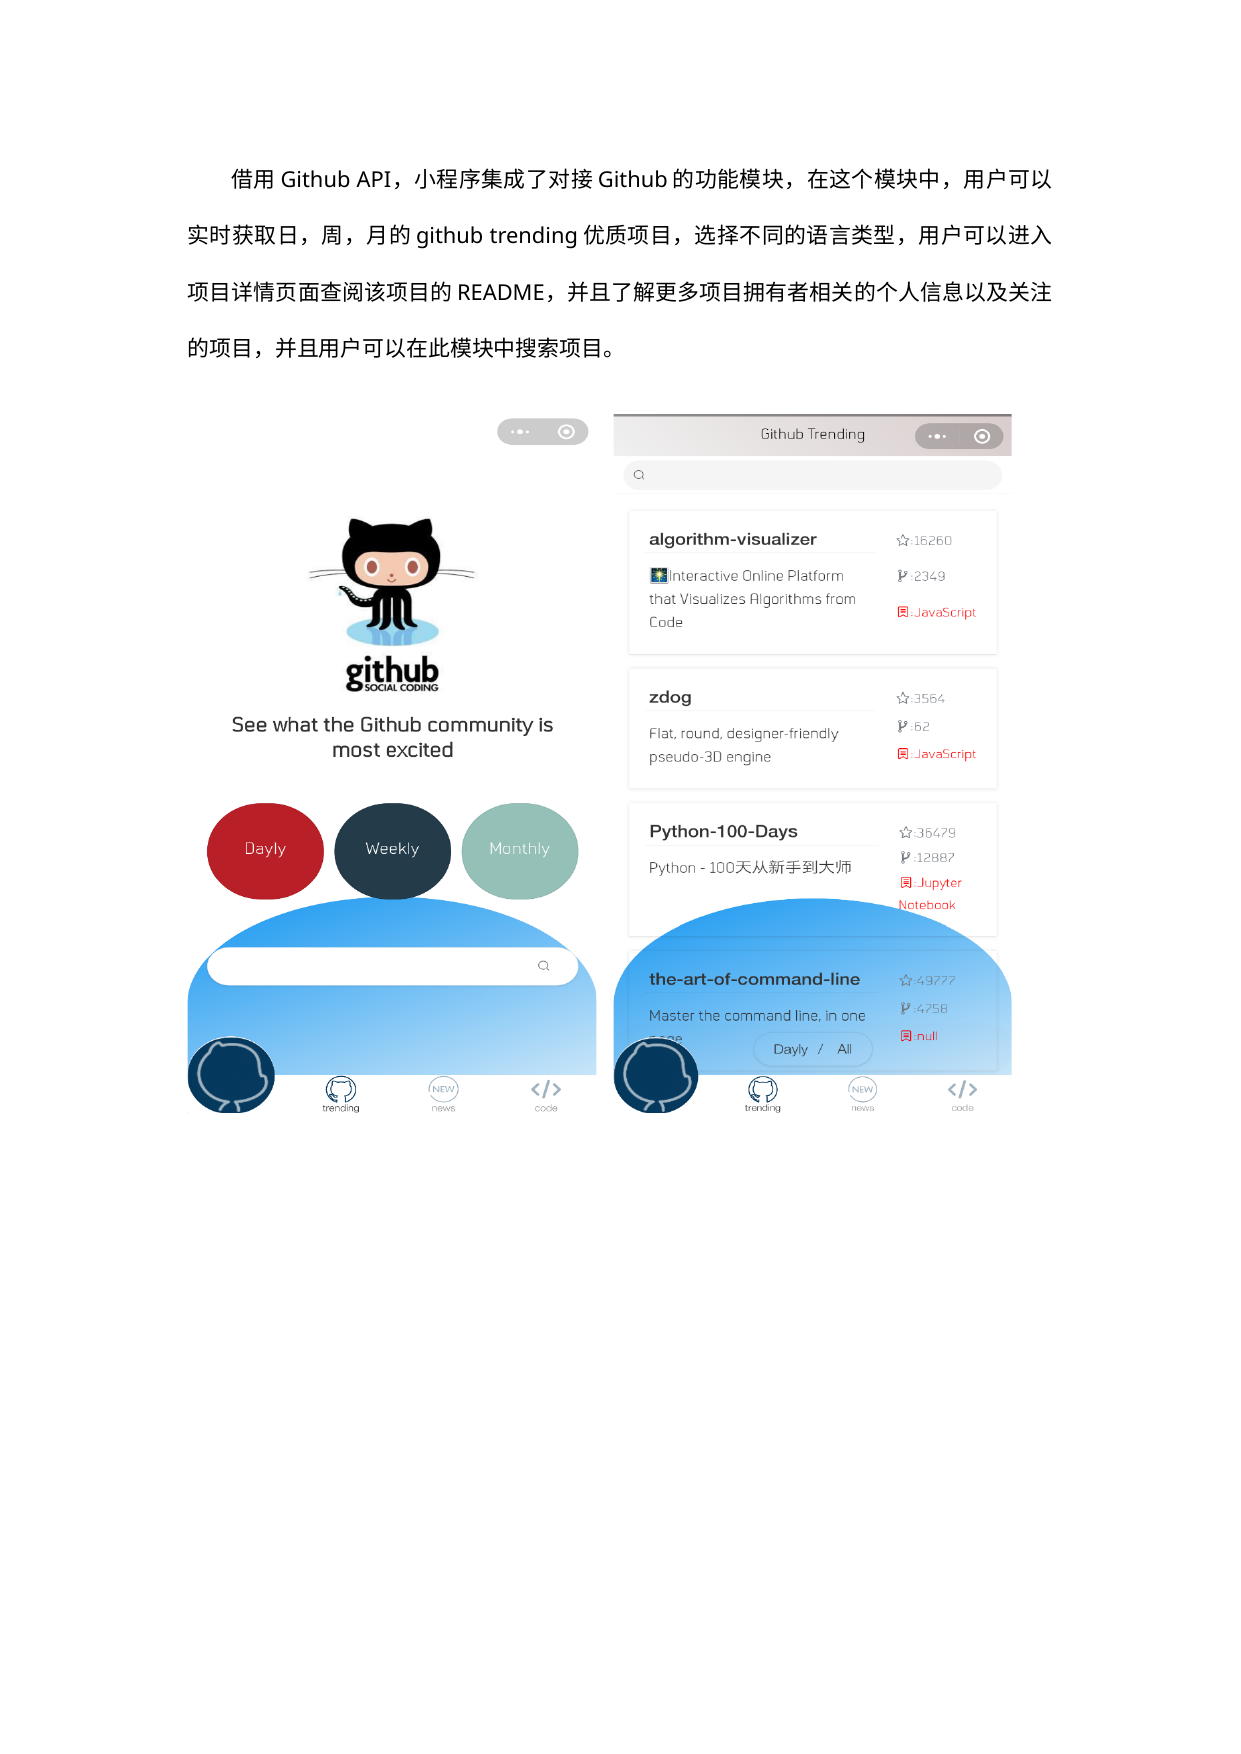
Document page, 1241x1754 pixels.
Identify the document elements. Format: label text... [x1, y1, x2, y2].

picture [613, 414, 1012, 1113]
picture [187, 413, 597, 1113]
text 借用Github API，小程序集成了对接Github的功能模块，在这个模块中，用户可以实时获取日，周，月的github trending优质项目，选择不同的语言类型，用户可以进入项目详情页面查阅该项目的README，并且了解更多项目拥有者相关的个人信息以及关注的项目，并且用户可以在此模块中搜索项目。 [187, 162, 1053, 363]
